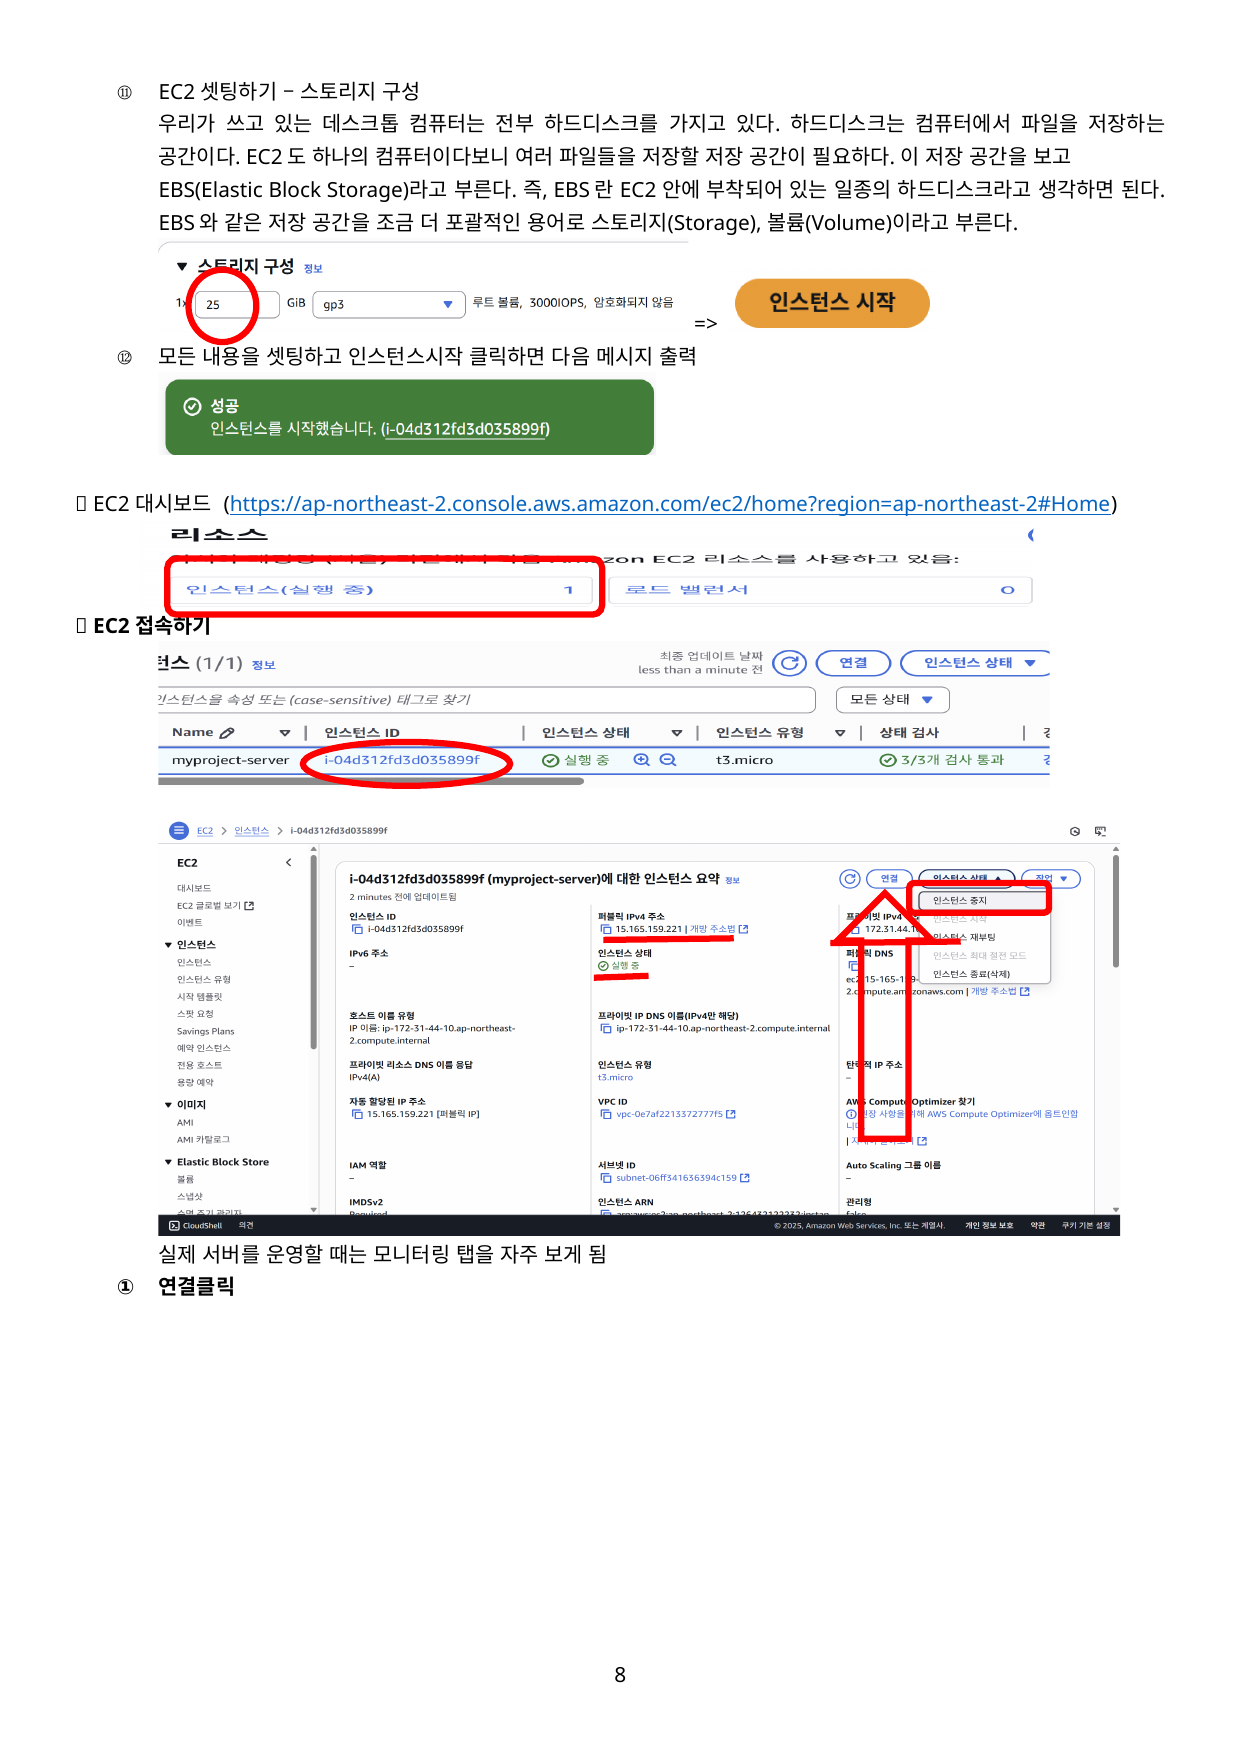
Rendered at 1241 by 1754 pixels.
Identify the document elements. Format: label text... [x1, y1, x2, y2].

picture [728, 268, 934, 332]
picture [307, 746, 506, 782]
picture [158, 641, 1050, 788]
picture [171, 562, 599, 607]
text ✅ EC2 접속하기 [75, 609, 1165, 639]
picture [137, 520, 1034, 607]
picture [158, 372, 657, 455]
text 실제 서버를 운영할 때는 모니터링 탭을 자주 보게 됨 [75, 1238, 1165, 1268]
list EBS(Elastic Block Storage)라고 부른다. 즉, EBS란 EC2 안에 부착되어 있는 일종의 하드디스크라고 생각하면 된다. EBS와 같은 저장 공간을 조금 더 포괄적인 용어로 스토리지(Storage), 볼륨(Volume)이라고 부른다. [158, 173, 1165, 236]
list EC2 셋팅하기 – 스토리지 구성 [117, 75, 1165, 105]
list 모든 내용을 셋팅하고 인스턴스시작 클릭하면 다음 메시지 출력 [117, 340, 1165, 371]
picture [158, 820, 1121, 1236]
list 연결클릭 [117, 1271, 1165, 1301]
picture [158, 238, 689, 332]
text ✅ EC2 대시보드 (https://ap-northeast-2.console.aws.amazon.com/ec2/home?region=ap-northeast-2#Home) [75, 488, 1165, 518]
picture [192, 273, 253, 332]
list 우리가 쓰고 있는 데스크톱 컴퓨터는 전부 하드디스크를 가지고 있다. 하드디스크는 컴퓨터에서 파일을 저장하는 공간이다. EC2도 하나의 컴퓨터이다보니 여러 파일들을 저장할 저장 공간이 필요하다. 이 저장 공간을 보고 [158, 108, 1165, 171]
